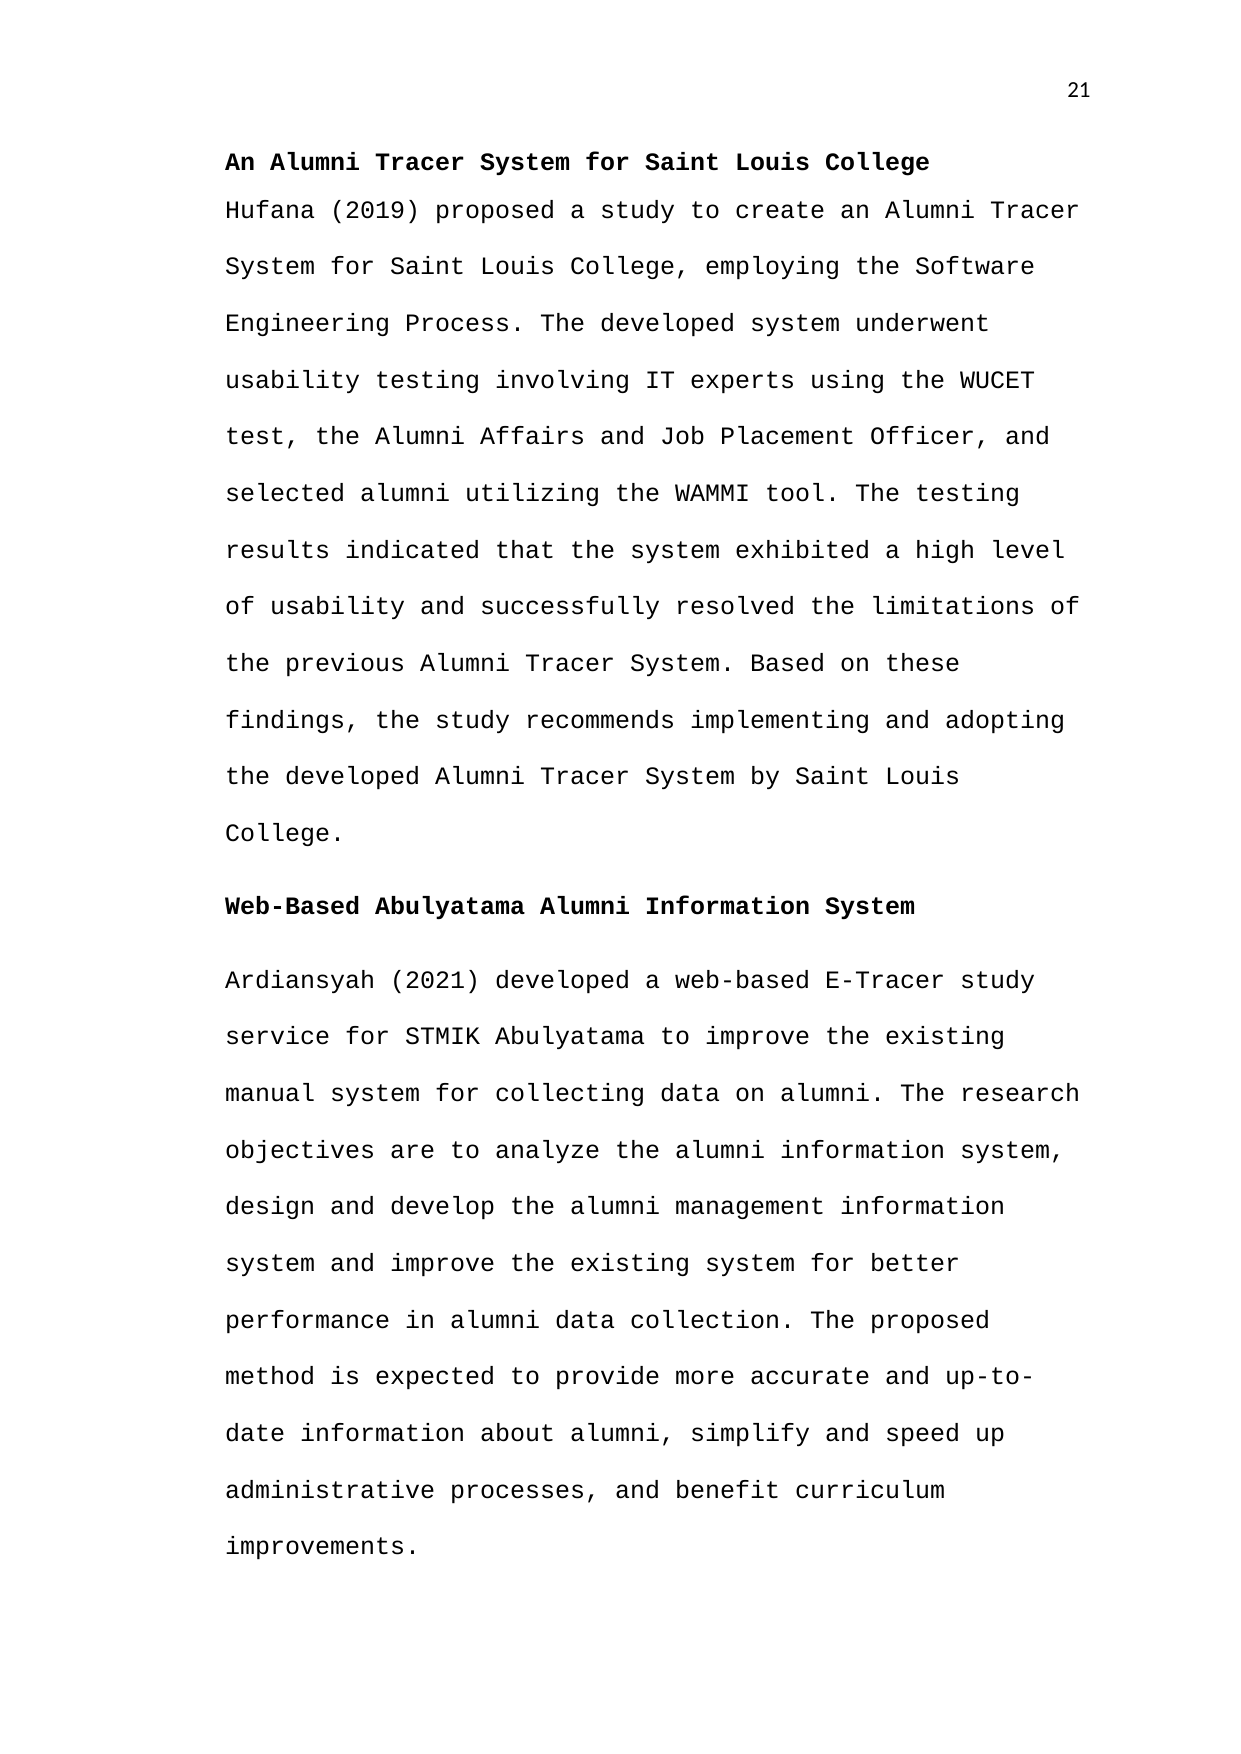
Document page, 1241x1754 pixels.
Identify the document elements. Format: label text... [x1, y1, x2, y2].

text Web-Based Abulyatama Alumni Information System [225, 894, 1090, 922]
text Hufana (2019) proposed a study to create an Alumni Tracer System for Saint Louis College, employing the Software Engineering Process. The developed system underwent usability testing involving IT experts using the WUCET test, the Alumni Affairs and Job Placement Officer, and selected alumni utilizing the WAMMI tool. The testing results indicated that the system exhibited a high level of usability and successfully resolved the limitations of the previous Alumni Tracer System. Based on these findings, the study recommends implementing and adopting the developed Alumni Tracer System by Saint Louis College. [225, 197, 1090, 849]
text Ardiansyah (2021) developed a web-based E-Tracer study service for STMIK Abulyatama to improve the existing manual system for collecting data on alumni. The research objectives are to analyze the alumni information system, design and develop the alumni management information system and improve the existing system for better performance in alumni data collection. The proposed method is expected to provide more accurate and up-to-date information about alumni, simplify and speed up administrative processes, and benefit curriculum improvements. [225, 967, 1090, 1562]
text An Alumni Tracer System for Saint Louis College [225, 150, 1090, 178]
